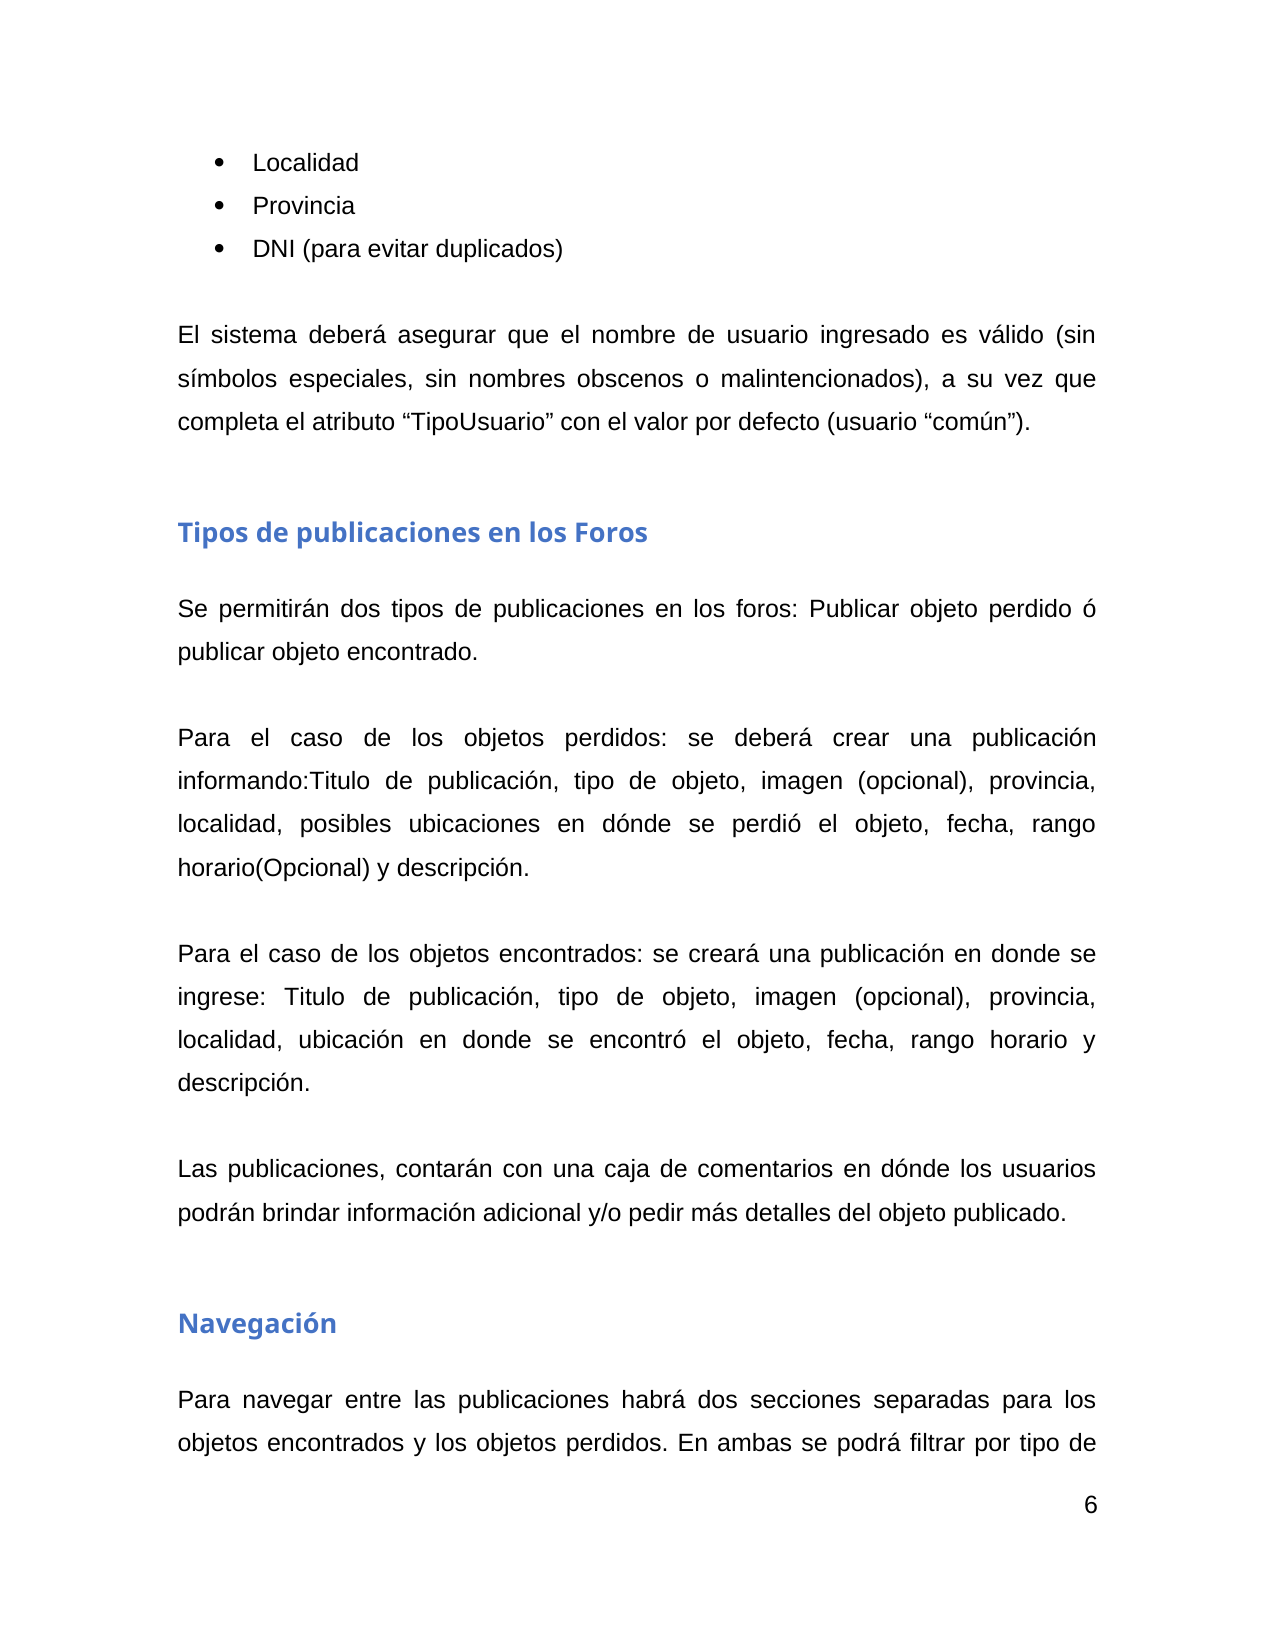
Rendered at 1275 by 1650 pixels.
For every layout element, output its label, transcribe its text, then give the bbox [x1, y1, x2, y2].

text El sistema deberá asegurar que el nombre de usuario ingresado es válido (sin símbolos especiales, sin nombres obscenos o malintencionados), a su vez que completa el atributo “TipoUsuario” con el valor por defecto (usuario “común”). [177, 320, 1098, 435]
subtitle Navegación [177, 1304, 1098, 1341]
list Provincia [215, 191, 1098, 220]
text Para el caso de los objetos encontrados: se creará una publicación en donde se ingrese: Titulo de publicación, tipo de objeto, imagen (opcional), provincia, localidad, ubicación en donde se encontró el objeto, fecha, rango horario y descripción. [177, 939, 1098, 1097]
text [177, 1384, 1098, 1456]
list DNI (para evitar duplicados) [215, 234, 1098, 263]
text Se permitirán dos tipos de publicaciones en los foros: Publicar objeto perdido ó publicar objeto encontrado. [177, 594, 1098, 666]
text Las publicaciones, contarán con una caja de comentarios en dónde los usuarios podrán brindar información adicional y/o pedir más detalles del objeto publicado. [177, 1154, 1098, 1226]
text Para el caso de los objetos perdidos: se deberá crear una publicación informando:Titulo de publicación, tipo de objeto, imagen (opcional), provincia, localidad, posibles ubicaciones en dónde se perdió el objeto, fecha, rango horario(Opcional) y descripción. [177, 723, 1098, 881]
list Localidad [215, 148, 1098, 176]
subtitle Tipos de publicaciones en los Foros [177, 514, 1098, 551]
